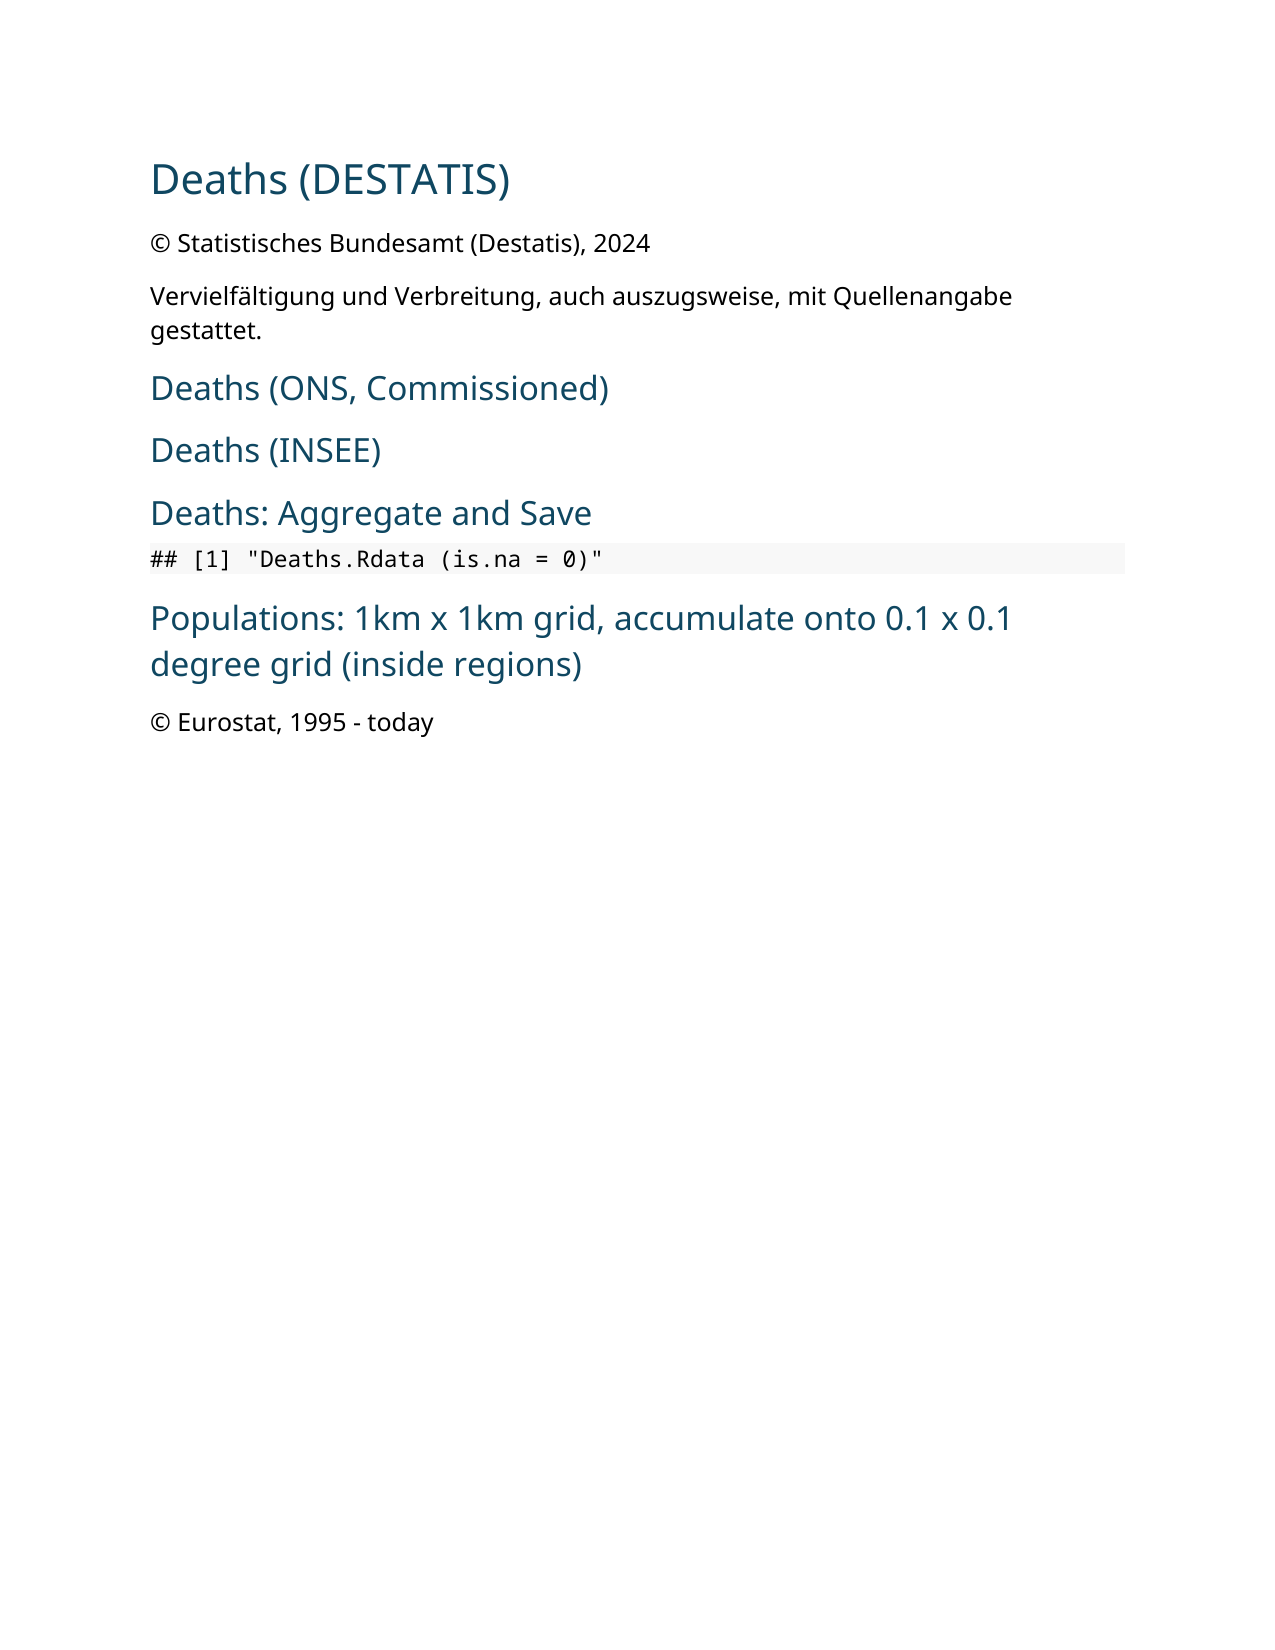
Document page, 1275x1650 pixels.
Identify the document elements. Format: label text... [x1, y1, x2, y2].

subtitle Deaths (DESTATIS) [150, 150, 1125, 207]
subtitle Deaths (INSEE) [150, 427, 1125, 473]
subtitle Deaths: Aggregate and Save [150, 489, 1125, 535]
subtitle Populations: 1km x 1km grid, accumulate onto 0.1 x 0.1 degree grid (inside regions) [150, 595, 1125, 686]
text © Eurostat, 1995 - today [150, 705, 1125, 739]
text © Statistisches Bundesamt (Destatis), 2024 [150, 226, 1125, 259]
subtitle Deaths (ONS, Commissioned) [150, 365, 1125, 411]
text ## [1] "Deaths.Rdata (is.na = 0)" [150, 543, 1125, 574]
text Vervielfältigung und Verbreitung, auch auszugsweise, mit Quellenangabe gestattet. [150, 278, 1125, 346]
